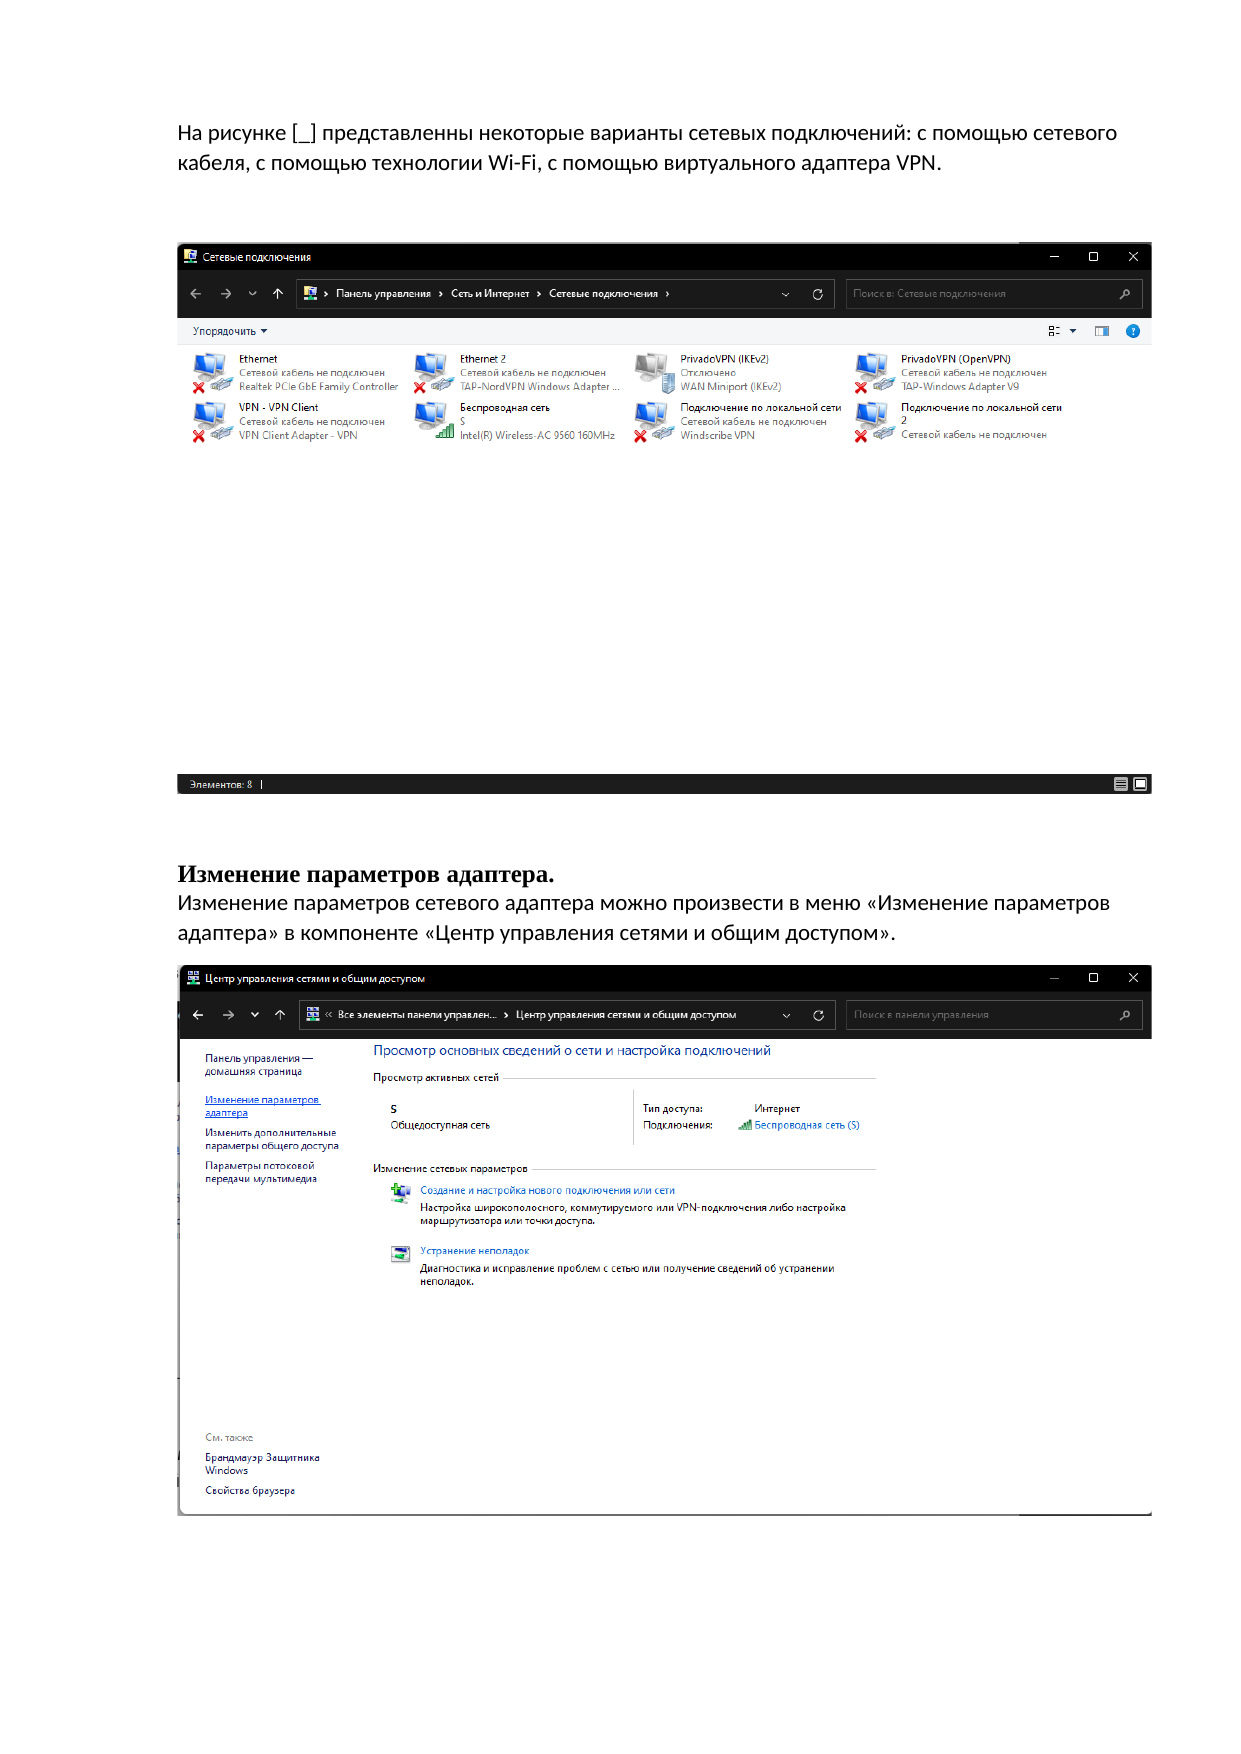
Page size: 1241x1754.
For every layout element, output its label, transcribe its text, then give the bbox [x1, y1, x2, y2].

picture [177, 965, 1152, 1516]
text На рисунке [_] представленны некоторые варианты сетевых подключений: с помощью сетевого кабеля, с помощью технологии Wi-Fi, с помощью виртуального адаптера VPN. [177, 118, 1152, 176]
text Изменение параметров адаптера. [177, 859, 1152, 888]
text Изменение параметров сетевого адаптера можно произвести в меню «Изменение параметров адаптера» в компоненте «Центр управления сетями и общим доступом». [177, 888, 1152, 946]
picture [177, 242, 1152, 794]
